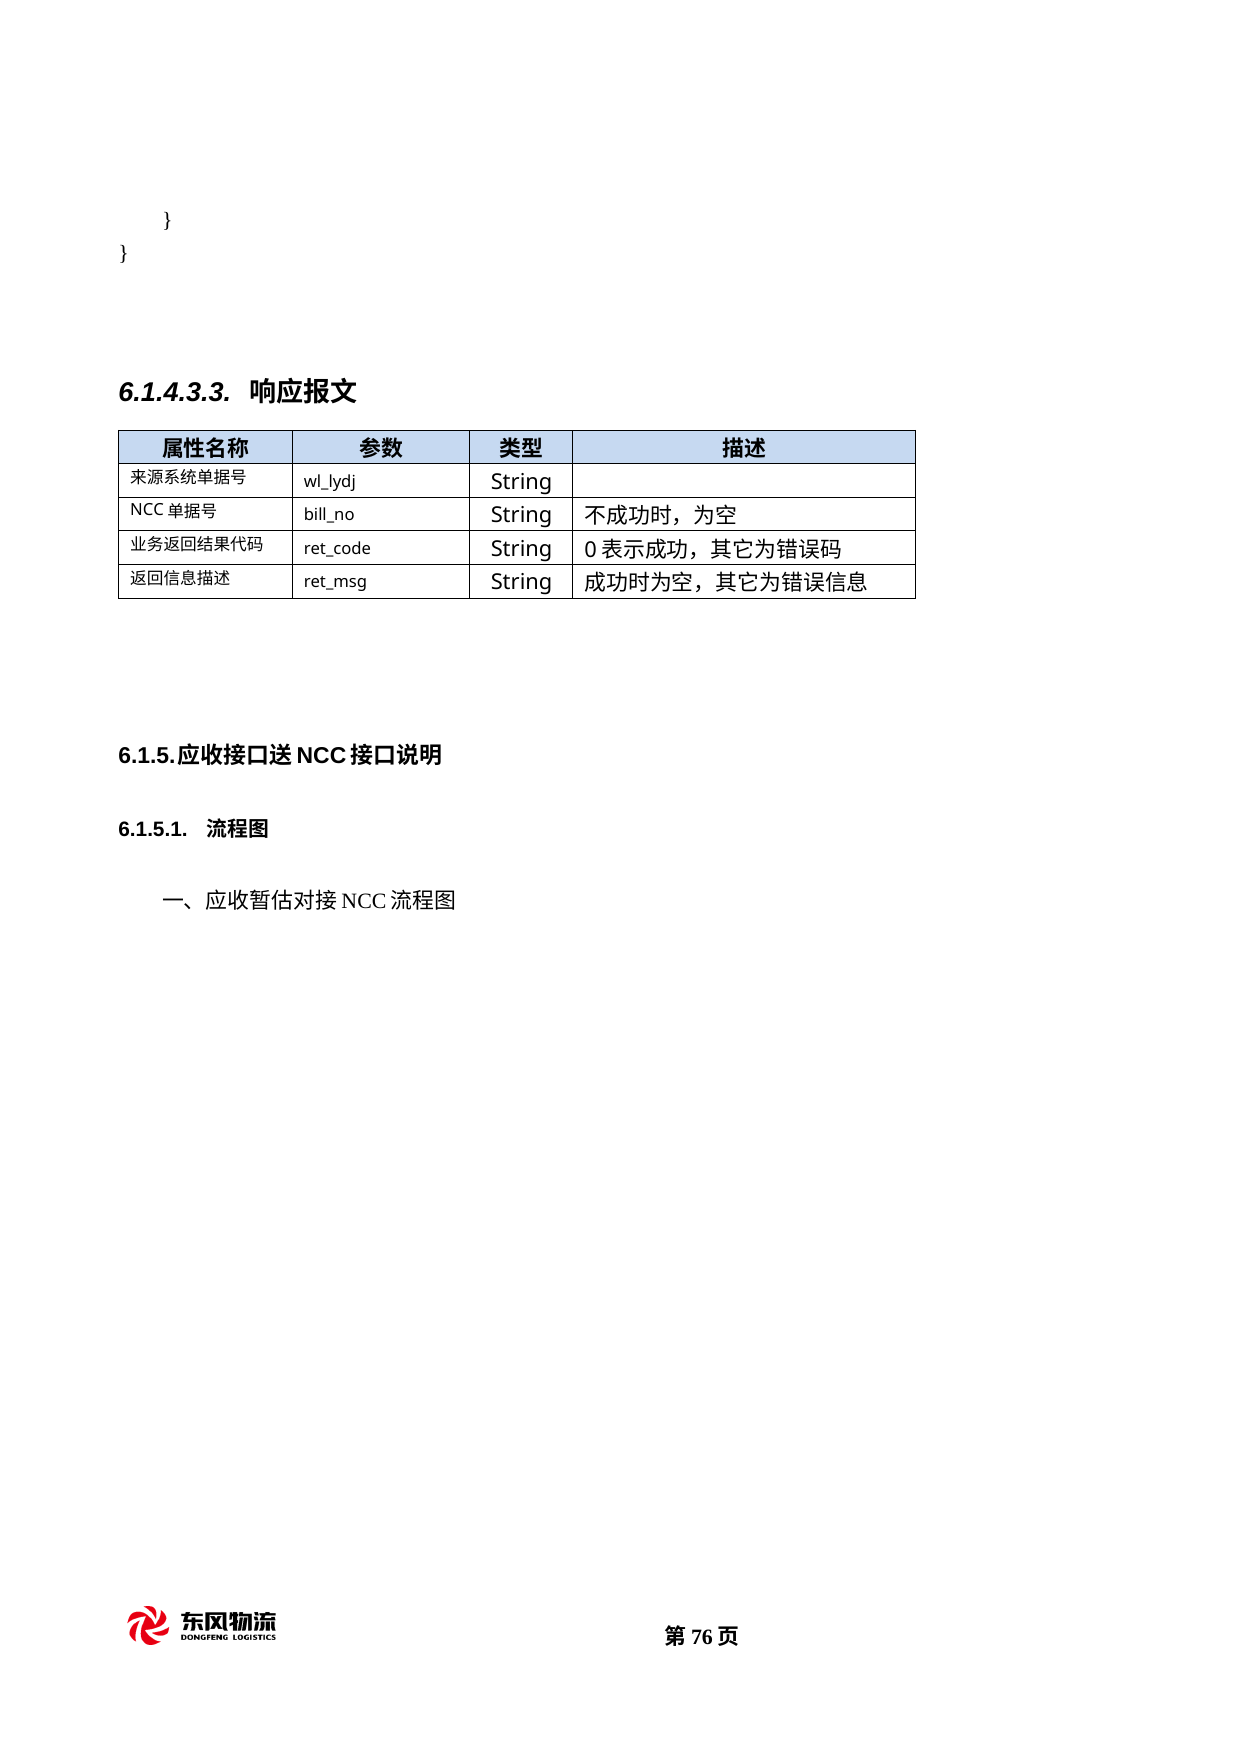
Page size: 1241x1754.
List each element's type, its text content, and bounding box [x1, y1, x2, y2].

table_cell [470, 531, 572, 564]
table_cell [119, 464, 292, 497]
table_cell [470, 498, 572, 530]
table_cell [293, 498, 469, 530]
picture [127, 1606, 276, 1645]
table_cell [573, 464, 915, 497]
subtitle 响应报文 [118, 358, 1122, 423]
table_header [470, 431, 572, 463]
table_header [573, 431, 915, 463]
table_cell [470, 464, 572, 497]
subtitle 流程图 [118, 811, 1122, 843]
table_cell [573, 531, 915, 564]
text 一、应收暂估对接NCC流程图 [162, 882, 1122, 915]
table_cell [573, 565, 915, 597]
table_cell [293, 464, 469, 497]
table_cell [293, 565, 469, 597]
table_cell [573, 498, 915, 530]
text } [118, 203, 1122, 236]
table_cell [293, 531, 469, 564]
text } [118, 236, 1122, 268]
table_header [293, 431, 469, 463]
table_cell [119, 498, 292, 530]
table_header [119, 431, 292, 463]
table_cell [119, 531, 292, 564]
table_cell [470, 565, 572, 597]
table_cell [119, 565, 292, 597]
subtitle 应收接口送NCC接口说明 [118, 721, 1122, 786]
